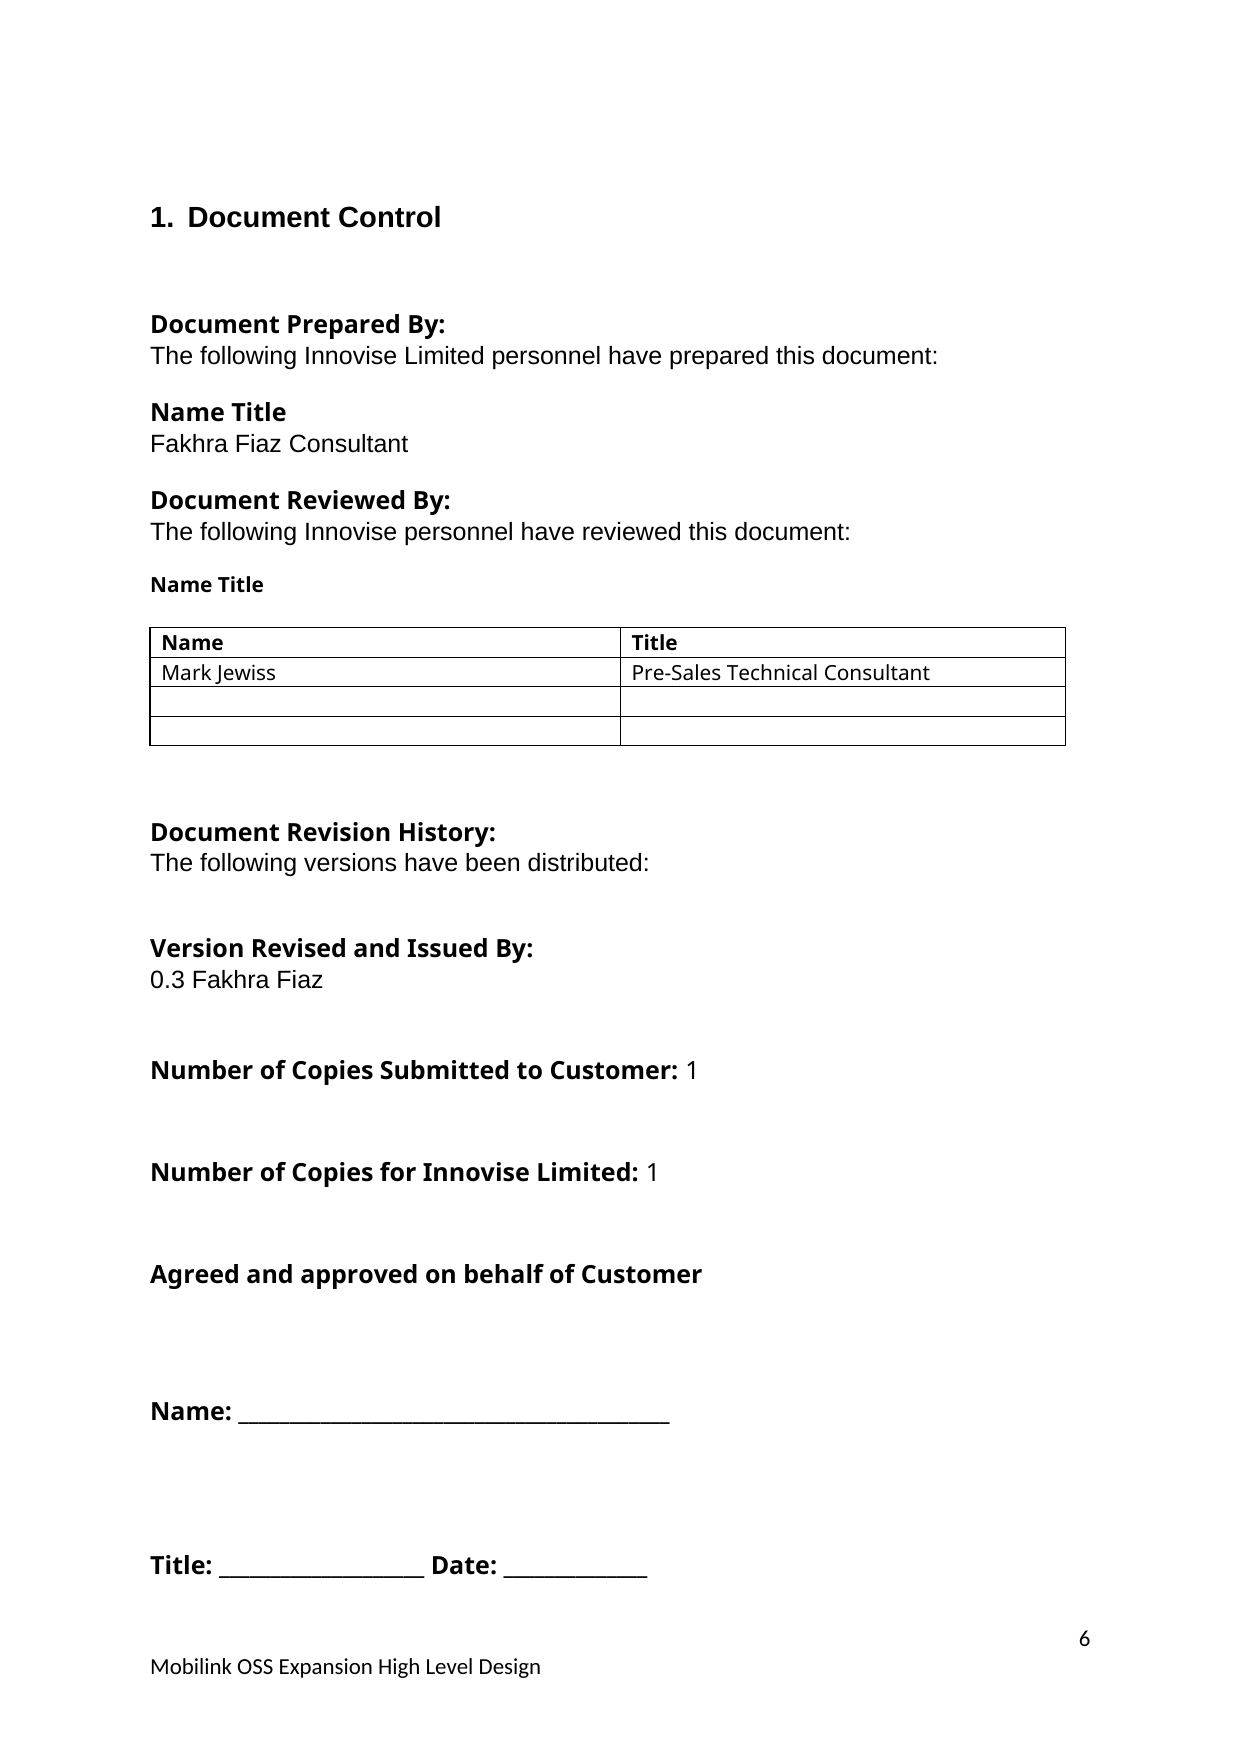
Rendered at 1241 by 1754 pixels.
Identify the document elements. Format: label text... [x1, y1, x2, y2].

text Number of Copies for Innovise Limited: 1 [150, 1155, 1090, 1189]
table_header Name [151, 628, 620, 657]
table_cell Mark Jewiss [151, 658, 620, 686]
table_cell Pre-Sales Technical Consultant [621, 658, 1065, 686]
text The following versions have been distributed: [150, 848, 1090, 877]
subtitle Document Control [150, 200, 1090, 233]
table_cell [621, 687, 1065, 716]
text The following Innovise personnel have reviewed this document: [150, 517, 1090, 545]
text Name: __________________________________________ [150, 1393, 1090, 1427]
text Name Title [150, 570, 1090, 599]
text Name Title [150, 394, 1090, 429]
text Number of Copies Submitted to Customer: 1 [150, 1053, 1090, 1087]
table_cell [621, 717, 1065, 745]
text Document Revision History: [150, 814, 1090, 848]
table_cell [151, 687, 620, 716]
text Fakhra Fiaz Consultant [150, 429, 1090, 457]
text Document Reviewed By: [150, 482, 1090, 517]
text 0.3 Fakhra Fiaz [150, 965, 1090, 993]
text Document Prepared By: [150, 307, 1090, 341]
table_header Title [621, 628, 1065, 657]
text Agreed and approved on behalf of Customer [150, 1257, 1090, 1291]
text Title: ____________________ Date: ______________ [150, 1547, 1090, 1581]
text The following Innovise Limited personnel have prepared this document: [150, 341, 1090, 369]
text Version Revised and Issued By: [150, 931, 1090, 965]
table_cell [151, 717, 620, 745]
